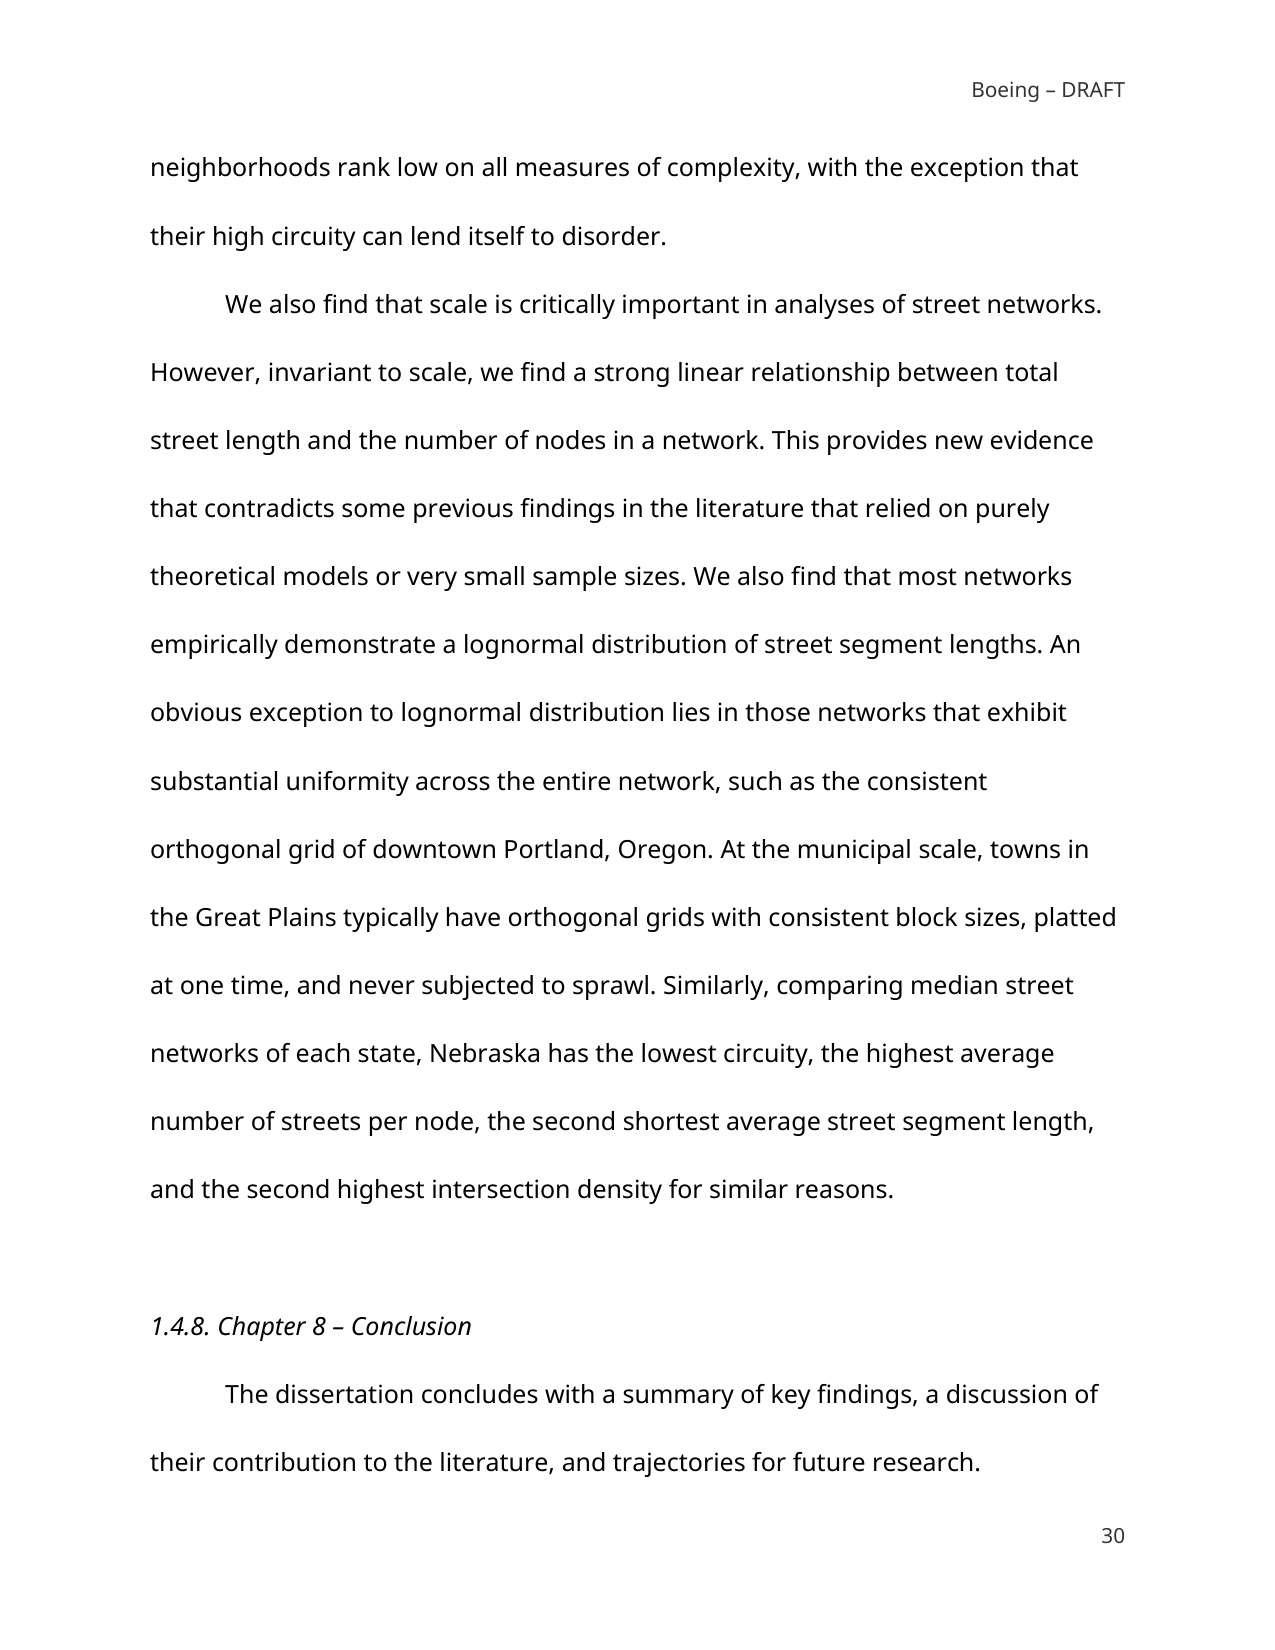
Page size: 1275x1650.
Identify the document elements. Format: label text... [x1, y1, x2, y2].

text The dissertation concludes with a summary of key findings, a discussion of their contribution to the literature, and trajectories for future research. [150, 1376, 1125, 1478]
subtitle Chapter 8 – Conclusion [150, 1308, 1125, 1342]
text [150, 150, 1125, 252]
text We also find that scale is critically important in analyses of street networks. However, invariant to scale, we find a strong linear relationship between total street length and the number of nodes in a network. This provides new evidence that contradicts some previous findings in the literature that relied on purely theoretical models or very small sample sizes. We also find that most networks empirically demonstrate a lognormal distribution of street segment lengths. An obvious exception to lognormal distribution lies in those networks that exhibit substantial uniformity across the entire network, such as the consistent orthogonal grid of downtown Portland, Oregon. At the municipal scale, towns in the Great Plains typically have orthogonal grids with consistent block sizes, platted at one time, and never subjected to sprawl. Similarly, comparing median street networks of each state, Nebraska has the lowest circuity, the highest average number of streets per node, the second shortest average street segment length, and the second highest intersection density for similar reasons. [150, 286, 1125, 1206]
